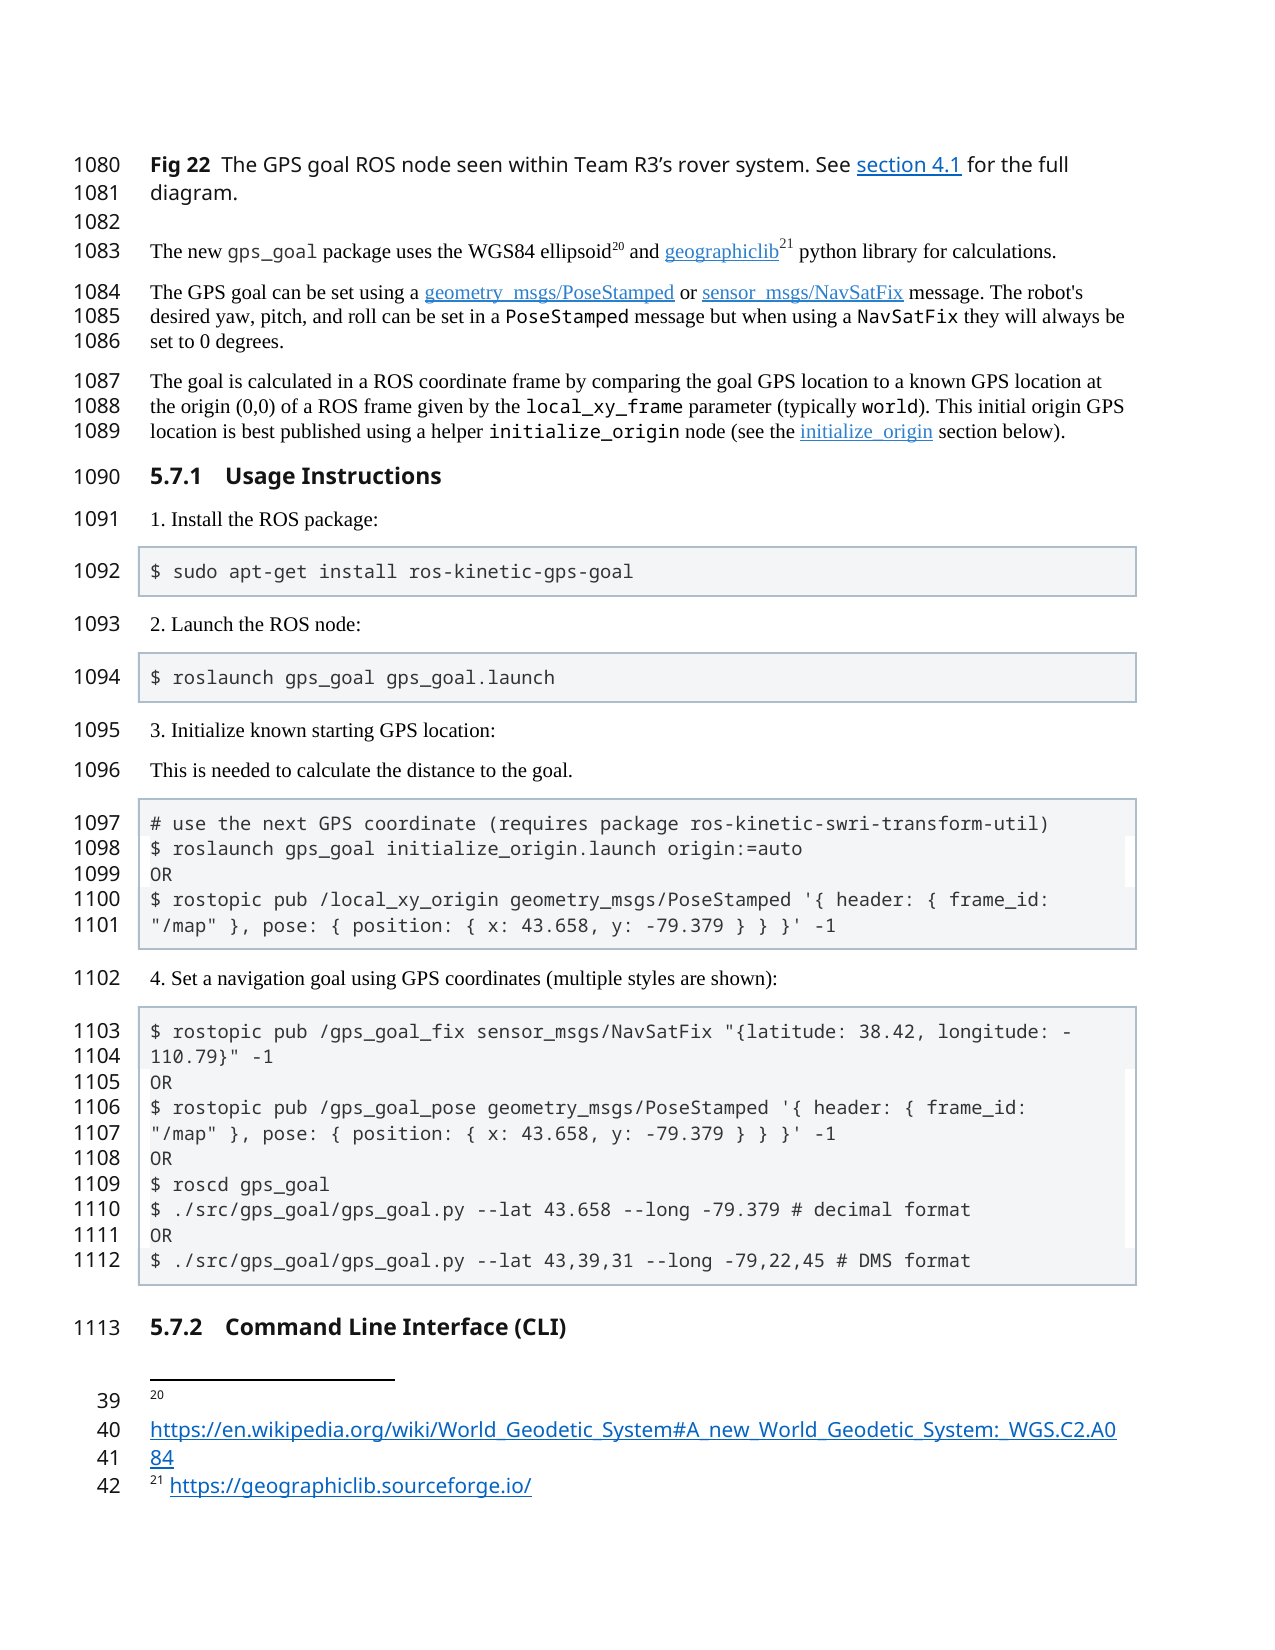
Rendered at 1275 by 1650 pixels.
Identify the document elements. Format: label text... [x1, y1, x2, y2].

text $ rostopic pub /local_xy_origin geometry_msgs/PoseStamped '{ header: { frame_id: "/map" }, pose: { position: { x: 43.658, y: -79.379 } } }' -1 [140, 874, 1135, 948]
text 2. Launch the ROS node: [150, 612, 1125, 636]
text $ roslaunch gps_goal gps_goal.launch [140, 654, 1135, 701]
text $ sudo apt-get install ros-kinetic-gps-goal [140, 548, 1135, 595]
text The GPS goal can be set using a geometry_msgs/PoseStamped or sensor_msgs/NavSatFix message. The robot's desired yaw, pitch, and roll can be set in a PoseStamped message but when using a NavSatFix they will always be set to 0 degrees. [150, 280, 1125, 353]
text The goal is calculated in a ROS coordinate frame by comparing the goal GPS location to a known GPS location at the origin (0,0) of a ROS frame given by the local_xy_frame parameter (typically world). This initial origin GPS location is best published using a helper initialize_origin node (see the initialize_origin section below). [150, 369, 1125, 444]
text The new gps_goal package uses the WGS84 ellipsoid and geographiclib python library for calculations. [150, 235, 1125, 264]
subtitle Usage Instructions [150, 460, 1125, 491]
text OR [150, 861, 1125, 874]
text 4. Set a navigation goal using GPS coordinates (multiple styles are shown): [150, 966, 1125, 990]
subtitle Command Line Interface (CLI) [150, 1311, 1125, 1342]
text OR [150, 1146, 1125, 1171]
text OR [150, 1069, 1125, 1094]
text 1. Install the ROS package: [150, 507, 1125, 531]
text OR [150, 1222, 1125, 1235]
text This is needed to calculate the distance to the goal. [150, 758, 1125, 782]
text Fig 22 The GPS goal ROS node seen within Team R3’s rover system. See section 4.1 for the full diagram. [150, 150, 1125, 207]
text $ ./src/gps_goal/gps_goal.py --lat 43.658 --long -79.379 # decimal format [150, 1197, 1125, 1222]
text # use the next GPS coordinate (requires package ros-kinetic-swri-transform-util) [140, 800, 1135, 836]
text $ ./src/gps_goal/gps_goal.py --lat 43,39,31 --long -79,22,45 # DMS format [140, 1235, 1135, 1284]
text $ roscd gps_goal [150, 1171, 1125, 1197]
text $ rostopic pub /gps_goal_fix sensor_msgs/NavSatFix "{latitude: 38.42, longitude: -110.79}" -1 [140, 1008, 1135, 1069]
text $ roslaunch gps_goal initialize_origin.launch origin:=auto [150, 836, 1125, 861]
text 3. Initialize known starting GPS location: [150, 718, 1125, 742]
text $ rostopic pub /gps_goal_pose geometry_msgs/PoseStamped '{ header: { frame_id: "/map" }, pose: { position: { x: 43.658, y: -79.379 } } }' -1 [150, 1094, 1125, 1146]
